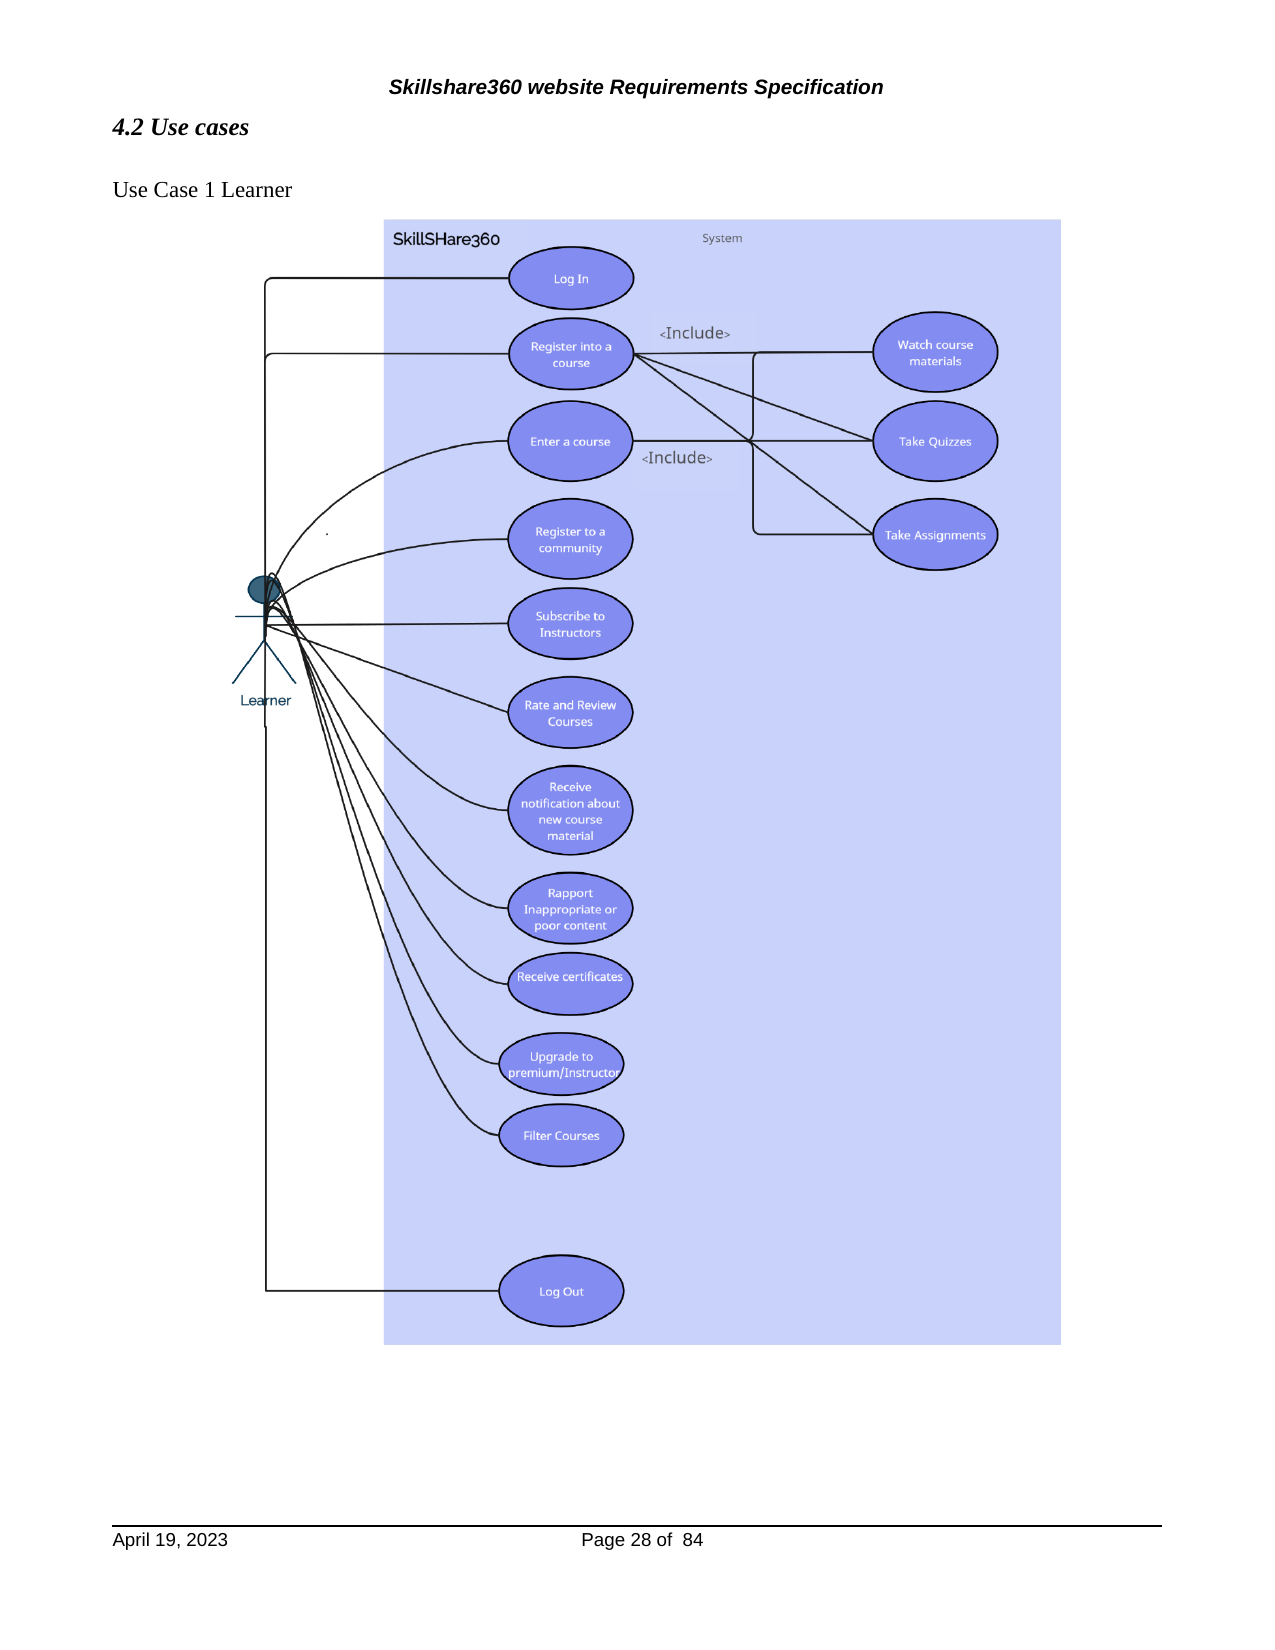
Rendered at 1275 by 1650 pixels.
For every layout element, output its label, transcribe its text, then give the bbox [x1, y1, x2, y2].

text Use Case 1 Learner [112, 176, 1162, 203]
subtitle 4.2 Use cases [112, 112, 1162, 141]
picture [112, 202, 1078, 1362]
